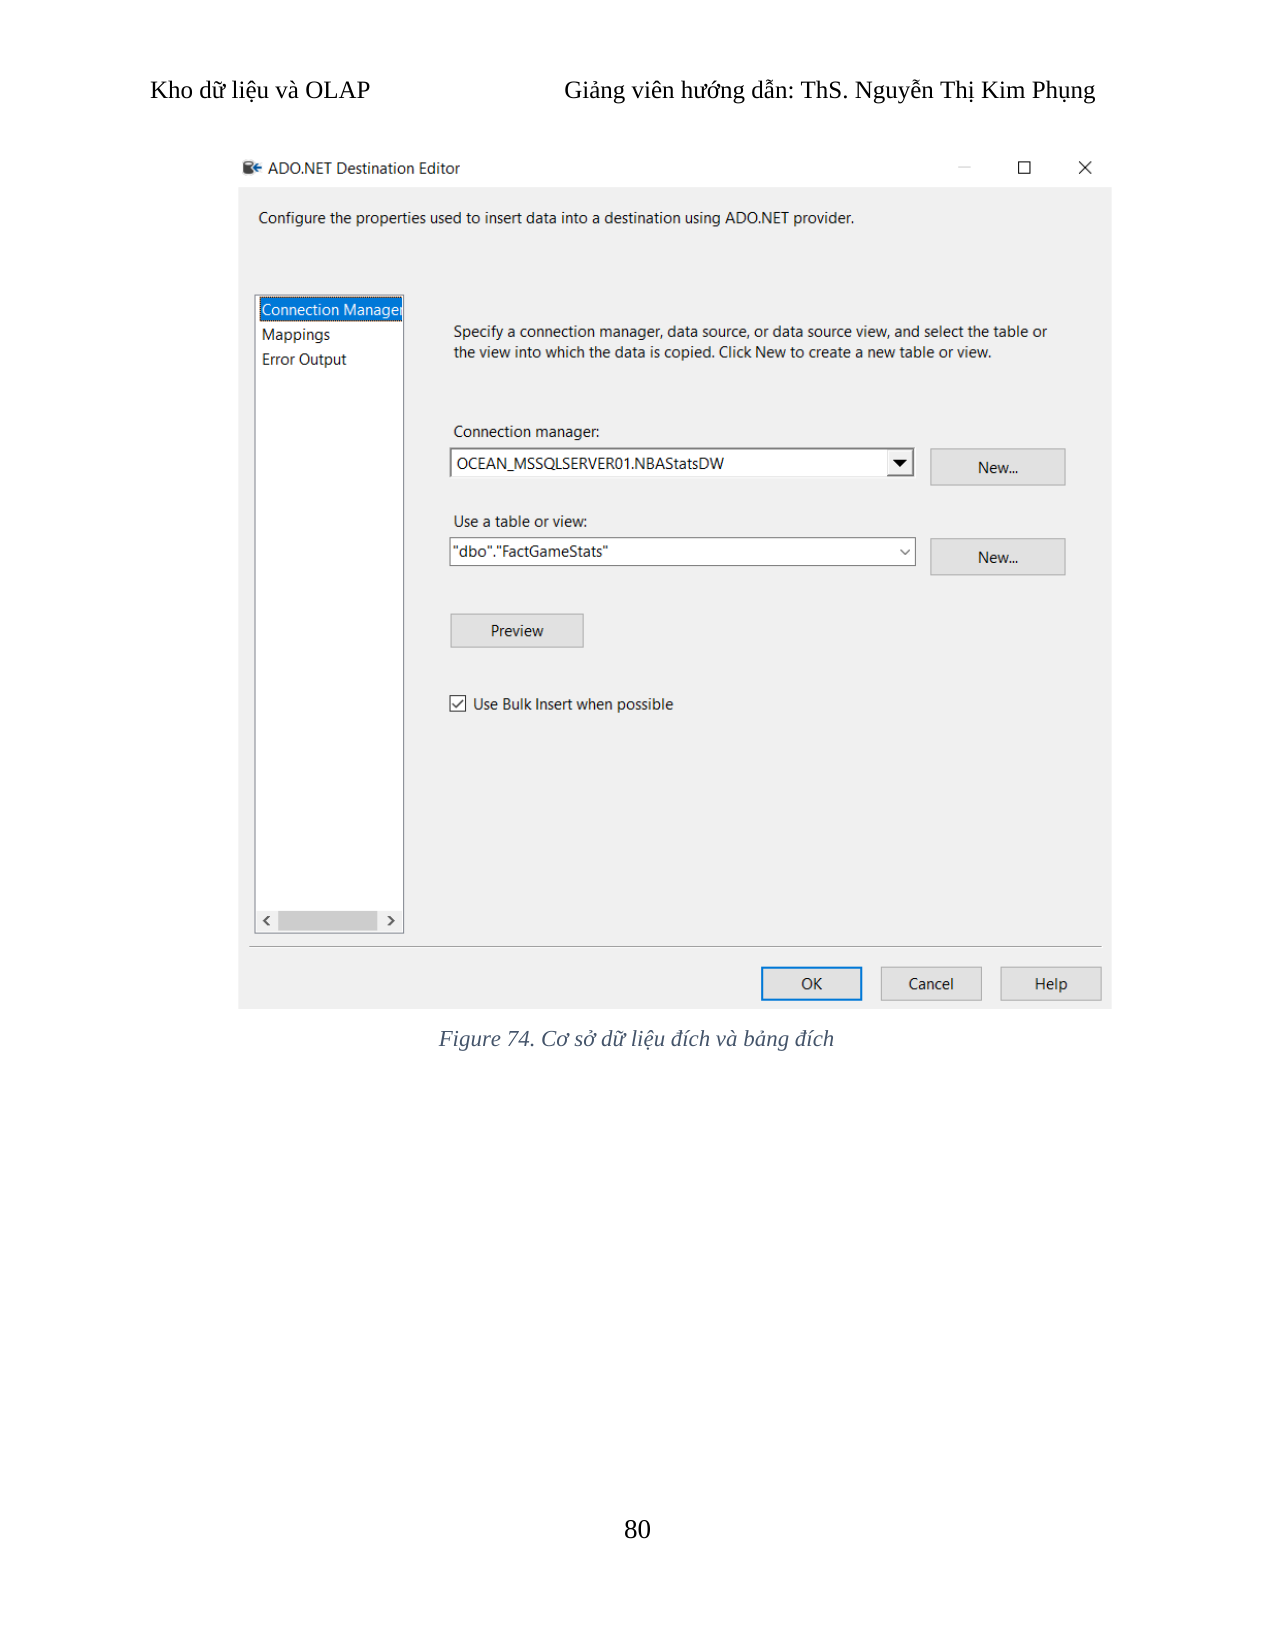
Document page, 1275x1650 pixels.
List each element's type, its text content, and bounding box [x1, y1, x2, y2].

text Figure 74. Cơ sở dữ liệu đích và bảng đích [150, 1024, 1125, 1051]
picture [238, 150, 1112, 1009]
